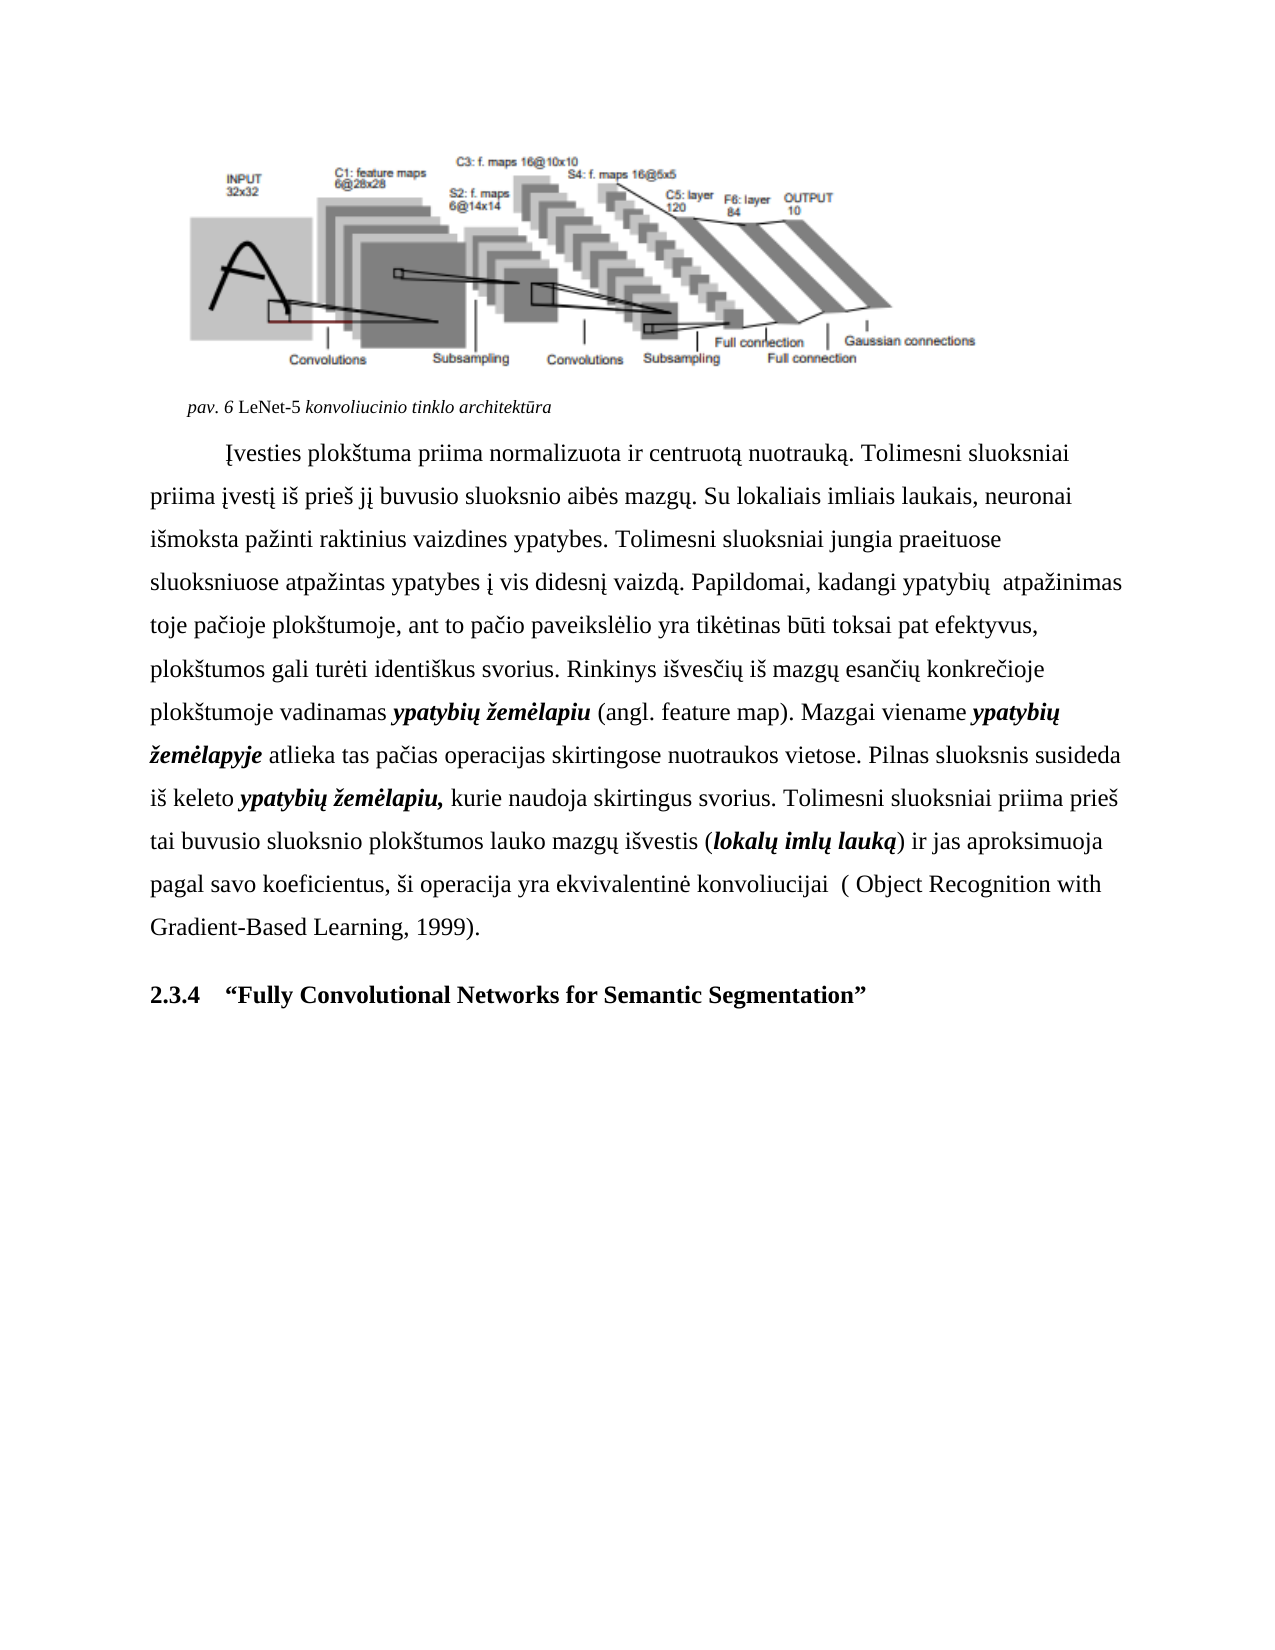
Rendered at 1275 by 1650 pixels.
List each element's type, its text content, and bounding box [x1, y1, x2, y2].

text Įvesties plokštuma priima normalizuota ir centruotą nuotrauką. Tolimesni sluoksniai priima įvestį iš prieš jį buvusio sluoksnio aibės mazgų. Su lokaliais imliais laukais, neuronai išmoksta pažinti raktinius vaizdines ypatybes. Tolimesni sluoksniai jungia praeituose sluoksniuose atpažintas ypatybes į vis didesnį vaizdą. Papildomai, kadangi ypatybių atpažinimas toje pačioje plokštumoje, ant to pačio paveikslėlio yra tikėtinas būti toksai pat efektyvus, plokštumos gali turėti identiškus svorius. Rinkinys išvesčių iš mazgų esančių konkrečioje plokštumoje vadinamas ypatybių žemėlapiu (angl. feature map). Mazgai viename ypatybių žemėlapyje atlieka tas pačias operacijas skirtingose nuotraukos vietose. Pilnas sluoksnis susideda iš keleto ypatybių žemėlapiu, kurie naudoja skirtingus svorius. Tolimesni sluoksniai priima prieš tai buvusio sluoksnio plokštumos lauko mazgų išvestis (lokalų imlų lauką) ir jas aproksimuoja pagal savo koeficientus, ši operacija yra ekvivalentinė konvoliucijai ( Object Recognition with Gradient-Based Learning, 1999). [150, 438, 1125, 941]
subtitle “Fully Convolutional Networks for Semantic Segmentation” [150, 981, 1125, 1009]
text pav. 6 LeNet-5 konvoliucinio tinklo architektūra [187, 396, 1125, 417]
picture [187, 150, 983, 382]
